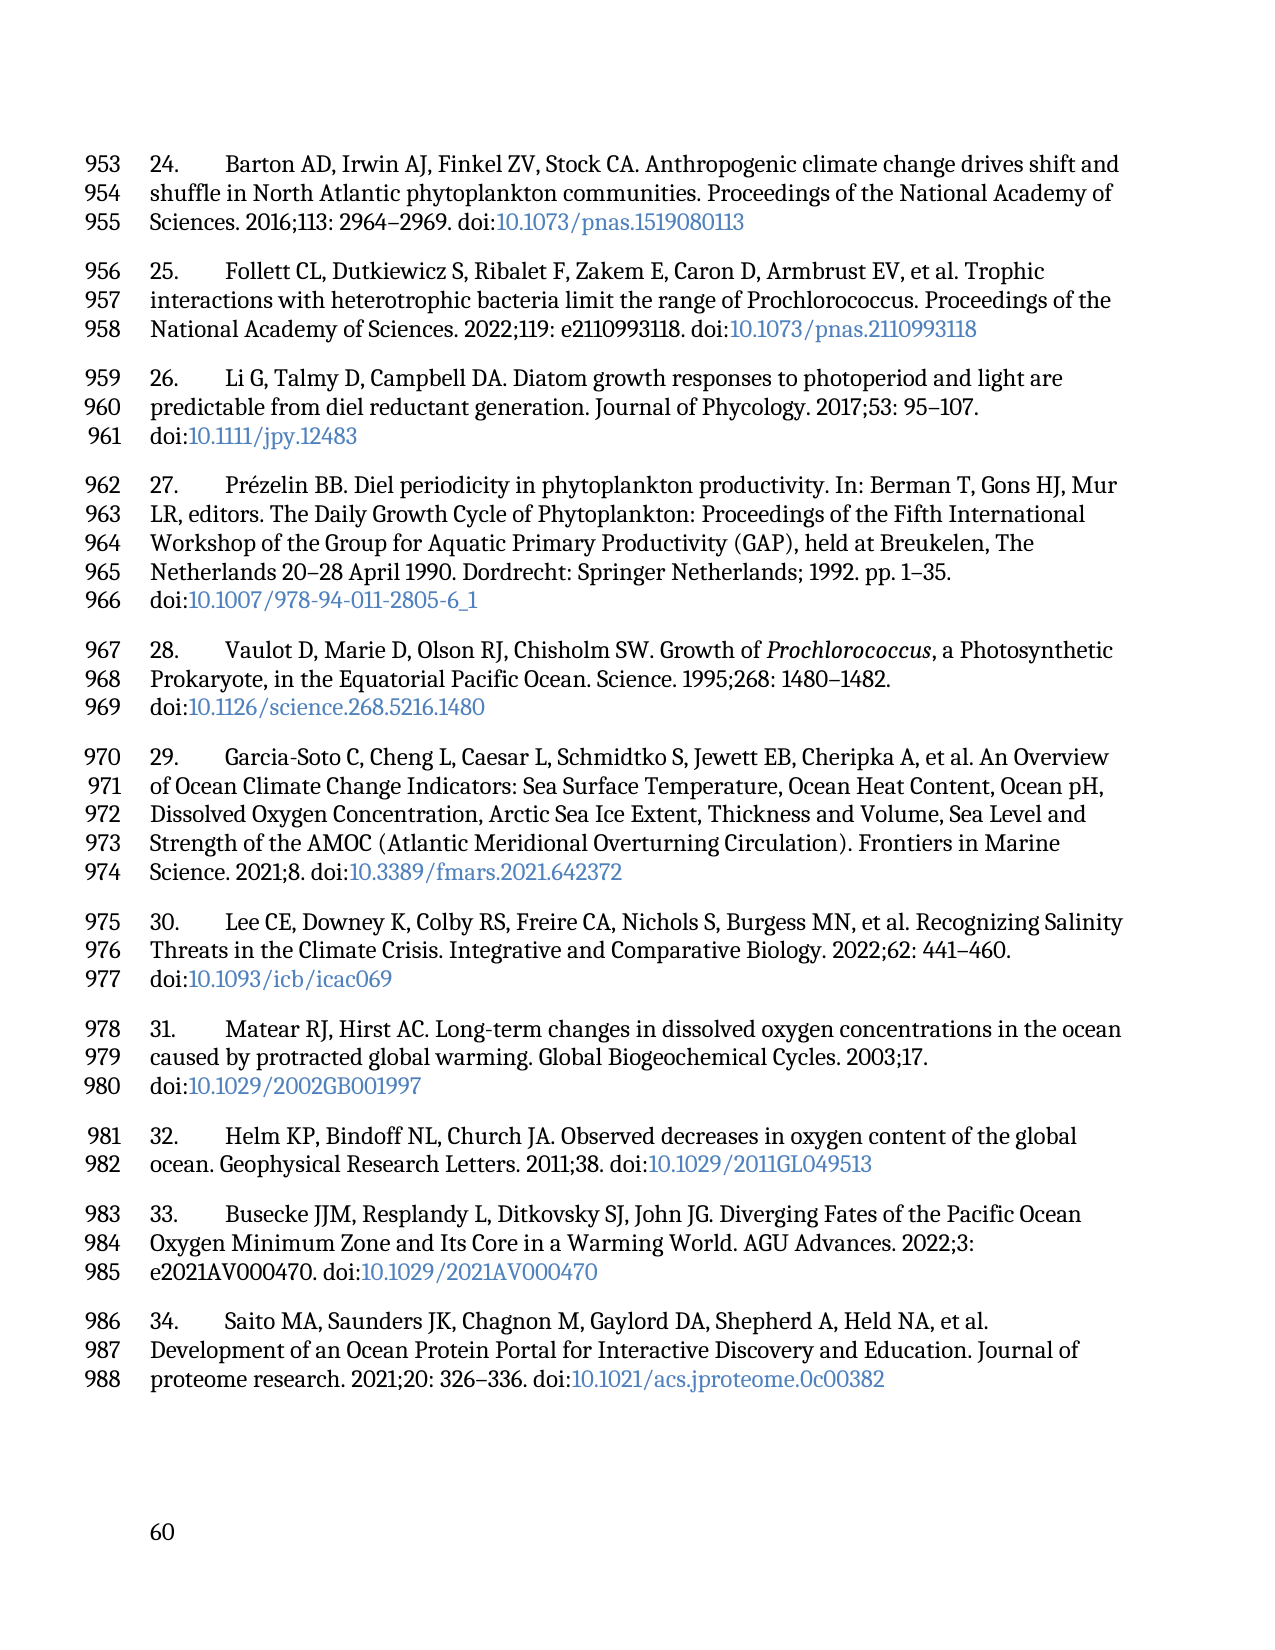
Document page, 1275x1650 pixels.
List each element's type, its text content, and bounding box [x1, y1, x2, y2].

text 30. Lee CE, Downey K, Colby RS, Freire CA, Nichols S, Burgess MN, et al. Recognizing Salinity Threats in the Climate Crisis. Integrative and Comparative Biology. 2022;62: 441–460. doi:10.1093/icb/icac069 [150, 907, 1125, 994]
text 24. Barton AD, Irwin AJ, Finkel ZV, Stock CA. Anthropogenic climate change drives shift and shuffle in North Atlantic phytoplankton communities. Proceedings of the National Academy of Sciences. 2016;113: 2964–2969. doi:10.1073/pnas.1519080113 [150, 150, 1125, 236]
text 29. Garcia-Soto C, Cheng L, Caesar L, Schmidtko S, Jewett EB, Cheripka A, et al. An Overview of Ocean Climate Change Indicators: Sea Surface Temperature, Ocean Heat Content, Ocean pH, Dissolved Oxygen Concentration, Arctic Sea Ice Extent, Thickness and Volume, Sea Level and Strength of the AMOC (Atlantic Meridional Overturning Circulation). Frontiers in Marine Science. 2021;8. doi:10.3389/fmars.2021.642372 [150, 743, 1125, 887]
text 32. Helm KP, Bindoff NL, Church JA. Observed decreases in oxygen content of the global ocean. Geophysical Research Letters. 2011;38. doi:10.1029/2011GL049513 [150, 1122, 1125, 1179]
text 28. Vaulot D, Marie D, Olson RJ, Chisholm SW. Growth of Prochlorococcus, a Photosynthetic Prokaryote, in the Equatorial Pacific Ocean. Science. 1995;268: 1480–1482. doi:10.1126/science.268.5216.1480 [150, 636, 1125, 722]
text 26. Li G, Talmy D, Campbell DA. Diatom growth responses to photoperiod and light are predictable from diel reductant generation. Journal of Phycology. 2017;53: 95–107. doi:10.1111/jpy.12483 [150, 364, 1125, 450]
text 33. Busecke JJM, Resplandy L, Ditkovsky SJ, John JG. Diverging Fates of the Pacific Ocean Oxygen Minimum Zone and Its Core in a Warming World. AGU Advances. 2022;3: e2021AV000470. doi:10.1029/2021AV000470 [150, 1200, 1125, 1286]
text 27. Prézelin BB. Diel periodicity in phytoplankton productivity. In: Berman T, Gons HJ, Mur LR, editors. The Daily Growth Cycle of Phytoplankton: Proceedings of the Fifth International Workshop of the Group for Aquatic Primary Productivity (GAP), held at Breukelen, The Netherlands 20–28 April 1990. Dordrecht: Springer Netherlands; 1992. pp. 1–35. doi:10.1007/978-94-011-2805-6_1 [150, 471, 1125, 615]
text 25. Follett CL, Dutkiewicz S, Ribalet F, Zakem E, Caron D, Armbrust EV, et al. Trophic interactions with heterotrophic bacteria limit the range of Prochlorococcus. Proceedings of the National Academy of Sciences. 2022;119: e2110993118. doi:10.1073/pnas.2110993118 [150, 257, 1125, 343]
text 31. Matear RJ, Hirst AC. Long-term changes in dissolved oxygen concentrations in the ocean caused by protracted global warming. Global Biogeochemical Cycles. 2003;17. doi:10.1029/2002GB001997 [150, 1014, 1125, 1101]
text 34. Saito MA, Saunders JK, Chagnon M, Gaylord DA, Shepherd A, Held NA, et al. Development of an Ocean Protein Portal for Interactive Discovery and Education. Journal of proteome research. 2021;20: 326–336. doi:10.1021/acs.jproteome.0c00382 [150, 1307, 1125, 1393]
